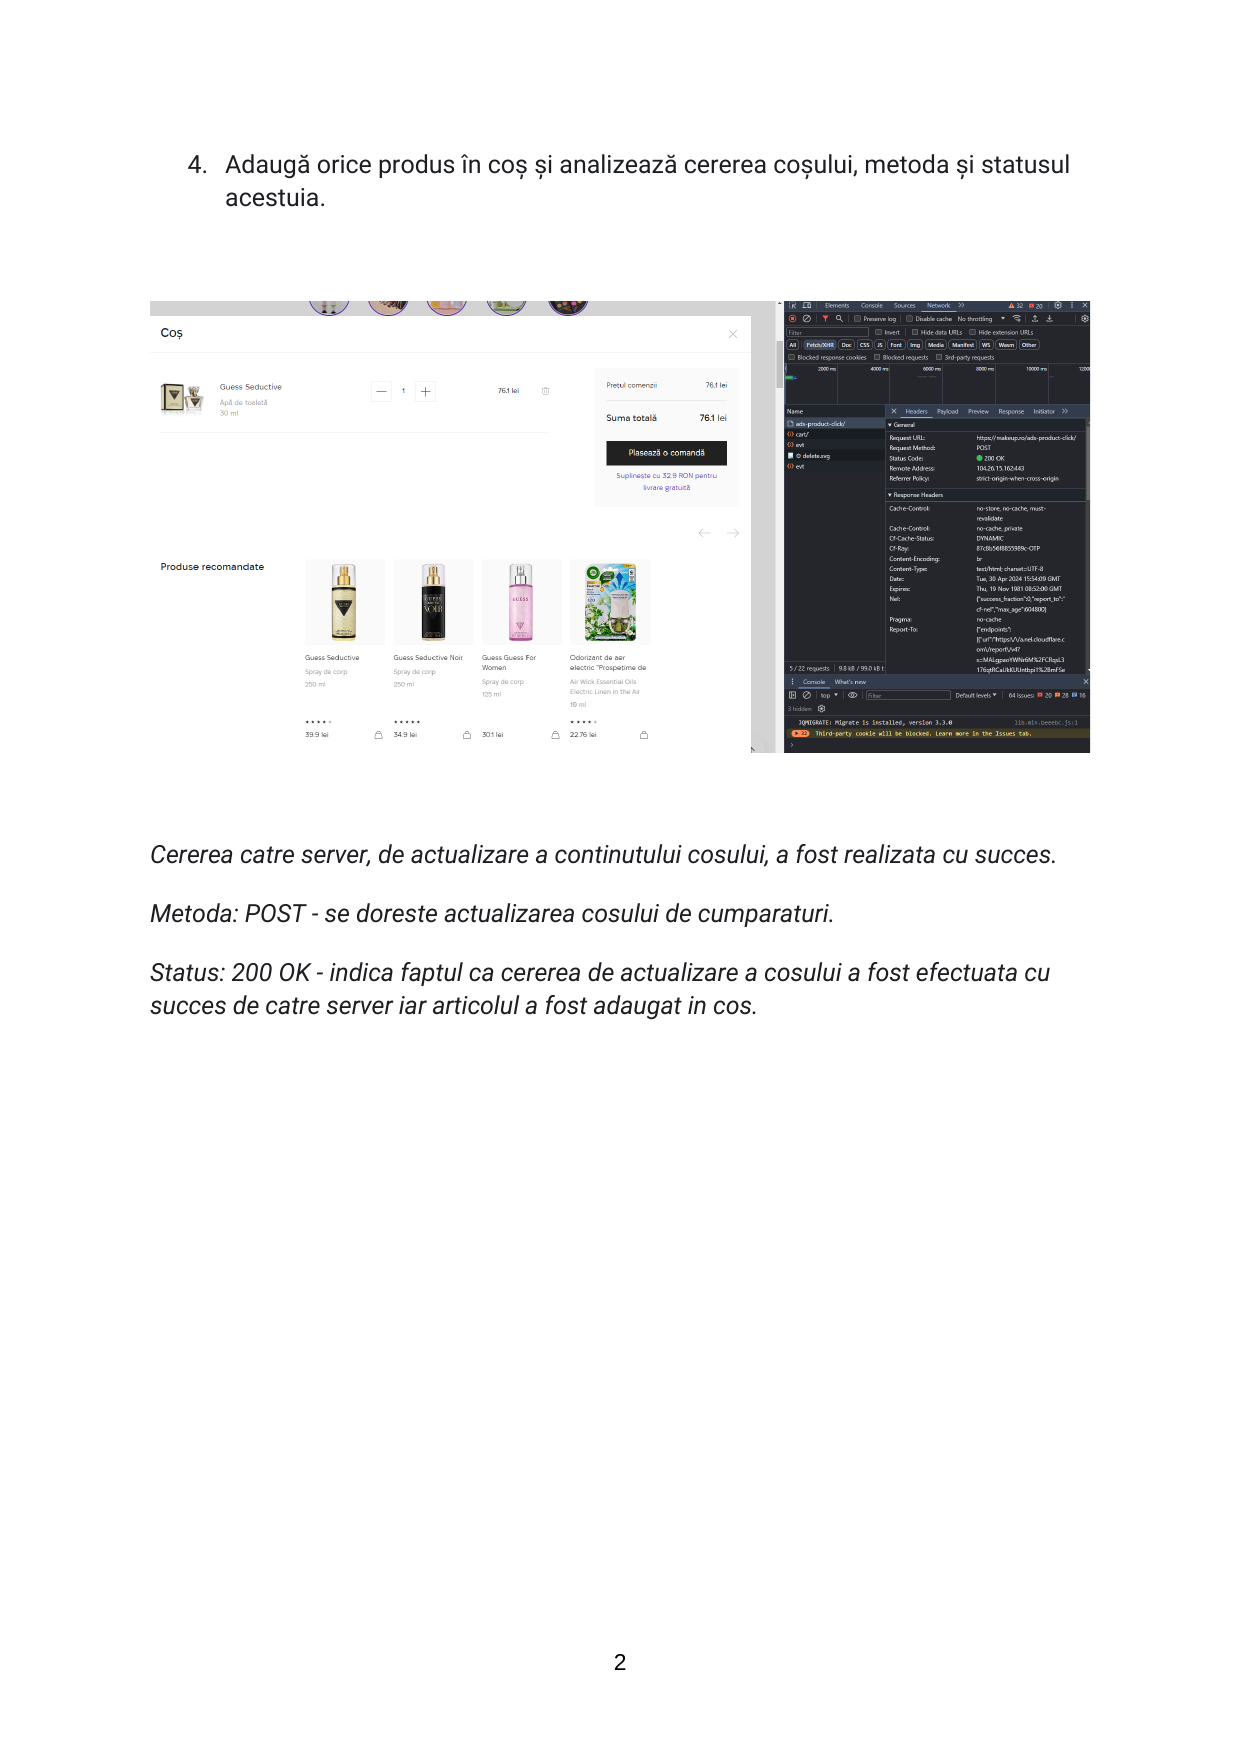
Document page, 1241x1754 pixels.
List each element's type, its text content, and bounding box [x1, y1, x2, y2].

list Adaugă orice produs în coș și analizează cererea coșului, metoda și statusul acestuia. [187, 150, 1090, 213]
text Cererea catre server, de actualizare a continutului cosului, a fost realizata cu succes. [150, 841, 1090, 870]
picture [150, 301, 1091, 753]
text Metoda: POST - se doreste actualizarea cosului de cumparaturi. [150, 899, 1090, 928]
text Status: 200 OK - indica faptul ca cererea de actualizare a cosului a fost efectuata cu succes de catre server iar articolul a fost adaugat in cos. [150, 958, 1090, 1021]
